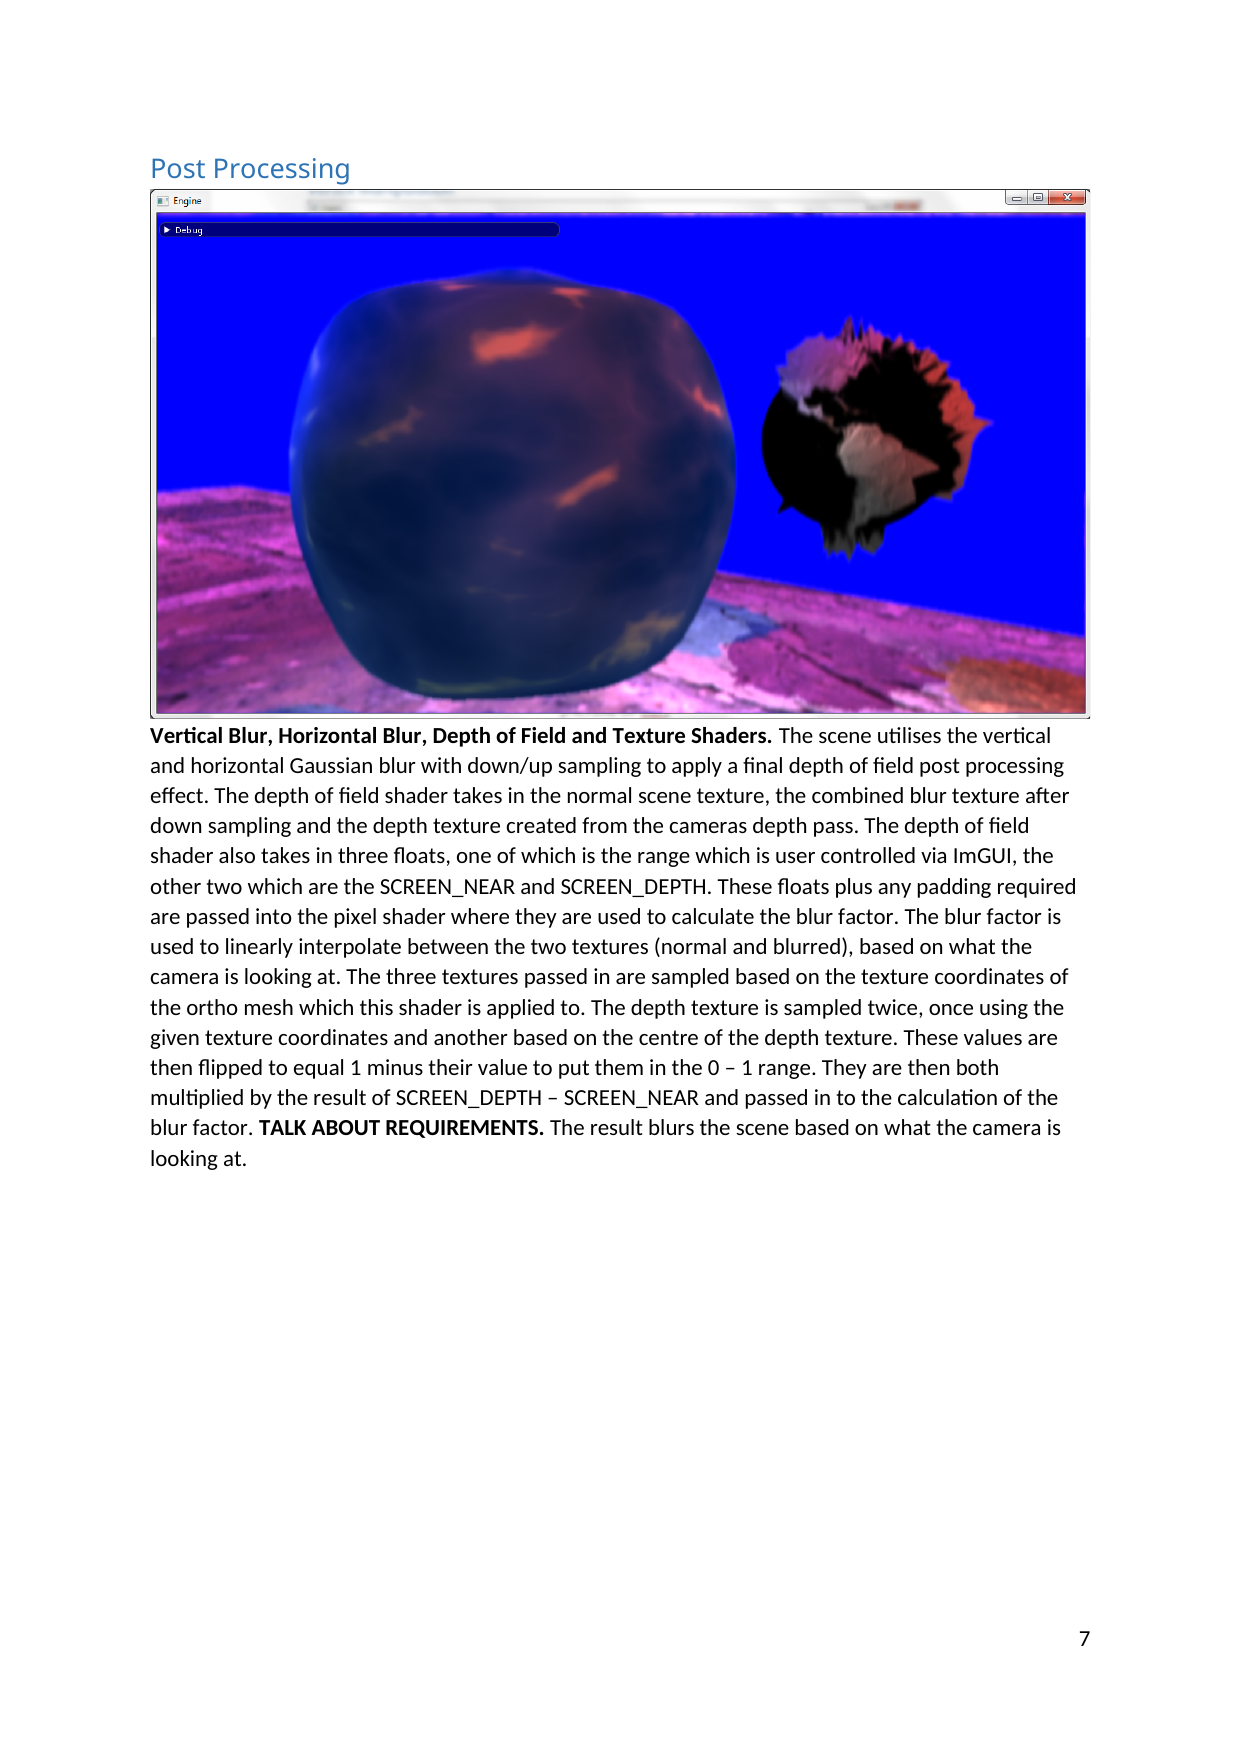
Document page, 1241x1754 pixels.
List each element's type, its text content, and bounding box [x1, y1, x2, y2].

text Vertical Blur, Horizontal Blur, Depth of Field and Texture Shaders. The scene utilises the vertical and horizontal Gaussian blur with down/up sampling to apply a final depth of field post processing effect. The depth of field shader takes in the normal scene texture, the combined blur texture after down sampling and the depth texture created from the cameras depth pass. The depth of field shader also takes in three floats, one of which is the range which is user controlled via ImGUI, the other two which are the SCREEN_NEAR and SCREEN_DEPTH. These floats plus any padding required are passed into the pixel shader where they are used to calculate the blur factor. The blur factor is used to linearly interpolate between the two textures (normal and blurred), based on what the camera is looking at. The three textures passed in are sampled based on the texture coordinates of the ortho mesh which this shader is applied to. The depth texture is sampled twice, once using the given texture coordinates and another based on the centre of the depth texture. These values are then flipped to equal 1 minus their value to put them in the 0 – 1 range. They are then both multiplied by the result of SCREEN_DEPTH – SCREEN_NEAR and passed in to the calculation of the blur factor. TALK ABOUT REQUIREMENTS. The result blurs the scene based on what the camera is looking at. [150, 719, 1090, 1172]
subtitle Post Processing [150, 150, 1090, 187]
picture [150, 189, 1091, 719]
